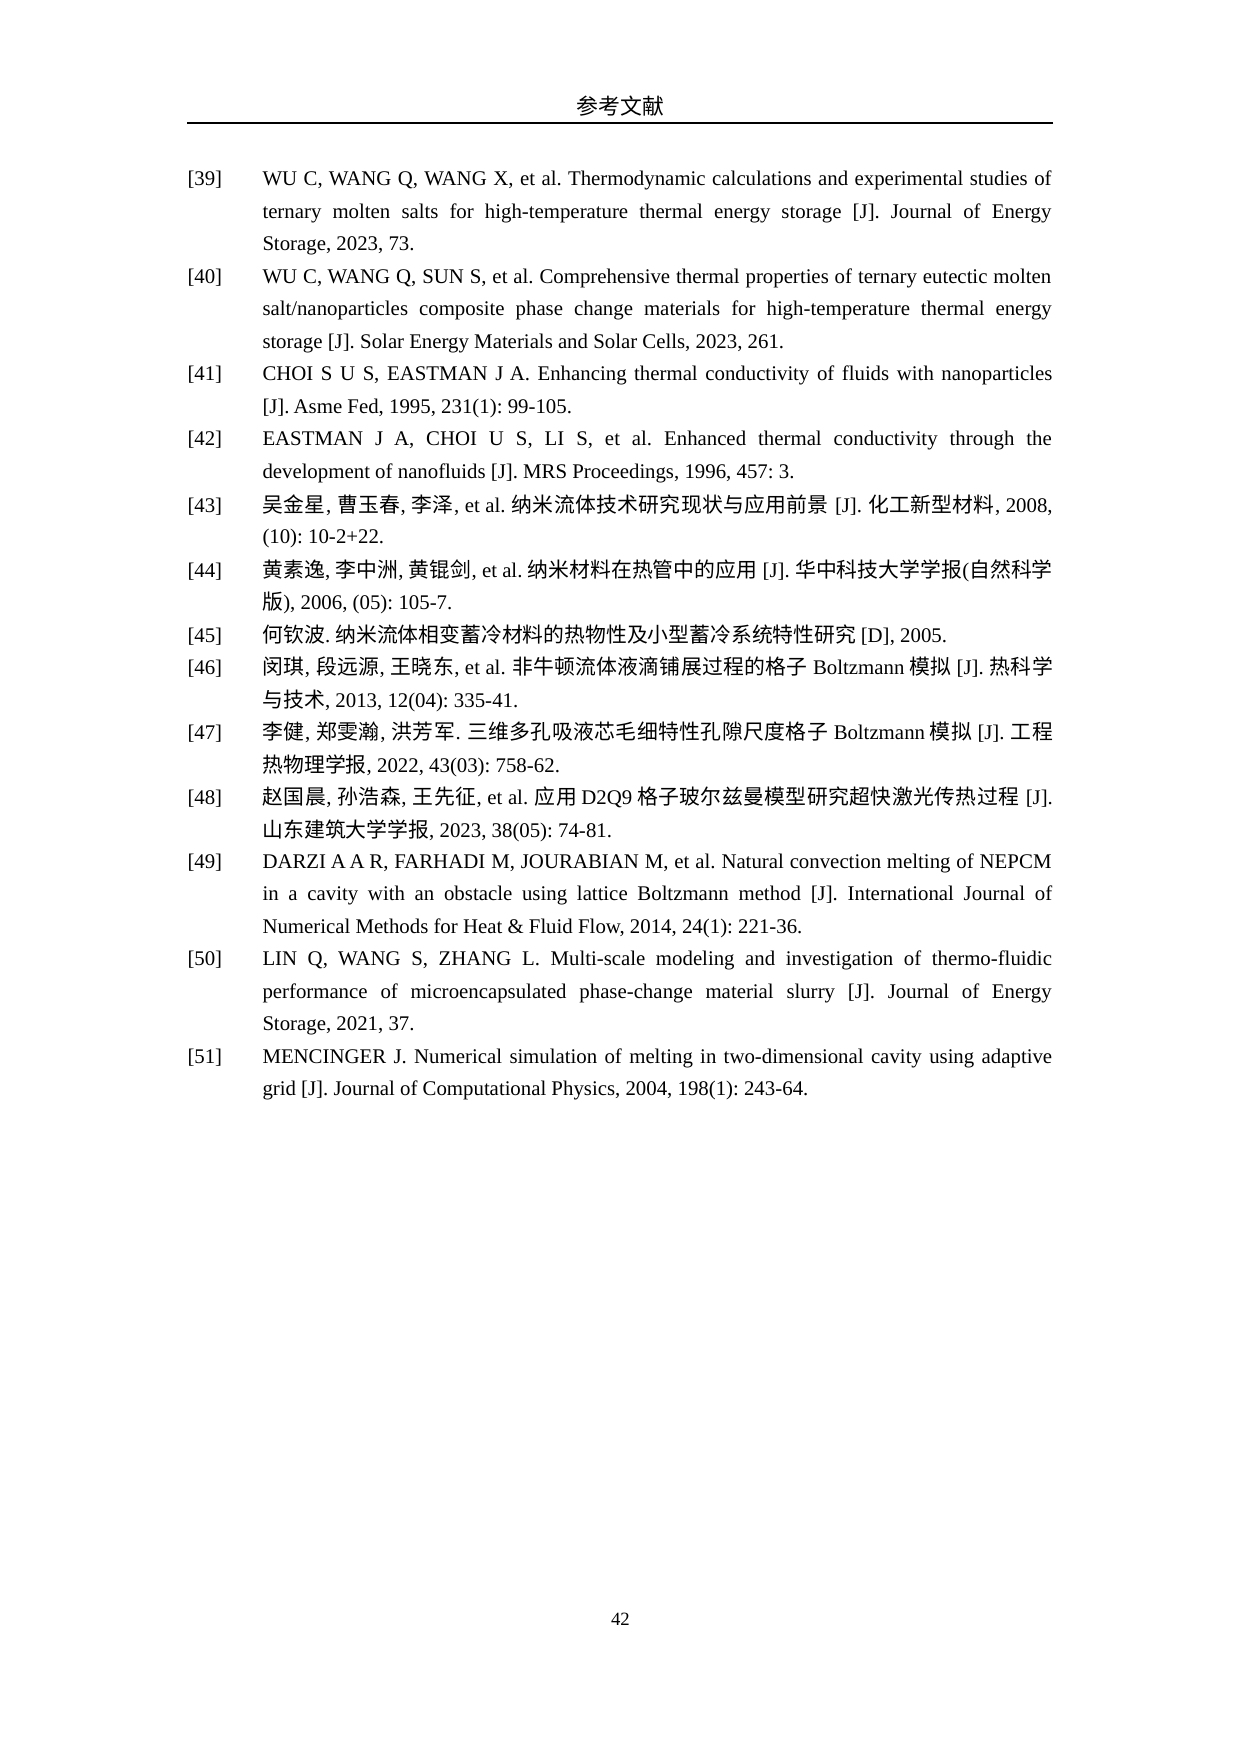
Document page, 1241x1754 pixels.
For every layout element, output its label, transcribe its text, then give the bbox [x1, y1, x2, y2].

text [46] 闵琪, 段远源, 王晓东, et al. 非牛顿流体液滴铺展过程的格子Boltzmann模拟 [J]. 热科学与技术, 2013, 12(04): 335-41. [187, 649, 1053, 714]
text [41] CHOI S U S, EASTMAN J A. Enhancing thermal conductivity of fluids with nanoparticles [J]. Asme Fed, 1995, 231(1): 99-105. [187, 357, 1053, 422]
text [45] 何钦波. 纳米流体相变蓄冷材料的热物性及小型蓄冷系统特性研究 [D], 2005. [187, 617, 1053, 649]
text [42] EASTMAN J A, CHOI U S, LI S, et al. Enhanced thermal conductivity through the development of nanofluids [J]. MRS Proceedings, 1996, 457: 3. [187, 422, 1053, 487]
text [51] MENCINGER J. Numerical simulation of melting in two-dimensional cavity using adaptive grid [J]. Journal of Computational Physics, 2004, 198(1): 243-64. [187, 1039, 1053, 1104]
text [49] DARZI A A R, FARHADI M, JOURABIAN M, et al. Natural convection melting of NEPCM in a cavity with an obstacle using lattice Boltzmann method [J]. International Journal of Numerical Methods for Heat & Fluid Flow, 2014, 24(1): 221-36. [187, 844, 1053, 942]
text [40] WU C, WANG Q, SUN S, et al. Comprehensive thermal properties of ternary eutectic molten salt/nanoparticles composite phase change materials for high-temperature thermal energy storage [J]. Solar Energy Materials and Solar Cells, 2023, 261. [187, 259, 1053, 357]
text [43] 吴金星, 曹玉春, 李泽, et al. 纳米流体技术研究现状与应用前景 [J]. 化工新型材料, 2008, (10): 10-2+22. [187, 487, 1053, 552]
text [50] LIN Q, WANG S, ZHANG L. Multi-scale modeling and investigation of thermo-fluidic performance of microencapsulated phase-change material slurry [J]. Journal of Energy Storage, 2021, 37. [187, 942, 1053, 1039]
text [39] WU C, WANG Q, WANG X, et al. Thermodynamic calculations and experimental studies of ternary molten salts for high-temperature thermal energy storage [J]. Journal of Energy Storage, 2023, 73. [187, 162, 1053, 259]
text [44] 黄素逸, 李中洲, 黄锟剑, et al. 纳米材料在热管中的应用 [J]. 华中科技大学学报(自然科学版), 2006, (05): 105-7. [187, 552, 1053, 617]
text [47] 李健, 郑雯瀚, 洪芳军. 三维多孔吸液芯毛细特性孔隙尺度格子Boltzmann模拟 [J]. 工程热物理学报, 2022, 43(03): 758-62. [187, 714, 1053, 779]
text [48] 赵国晨, 孙浩森, 王先征, et al. 应用D2Q9格子玻尔兹曼模型研究超快激光传热过程 [J]. 山东建筑大学学报, 2023, 38(05): 74-81. [187, 779, 1053, 844]
